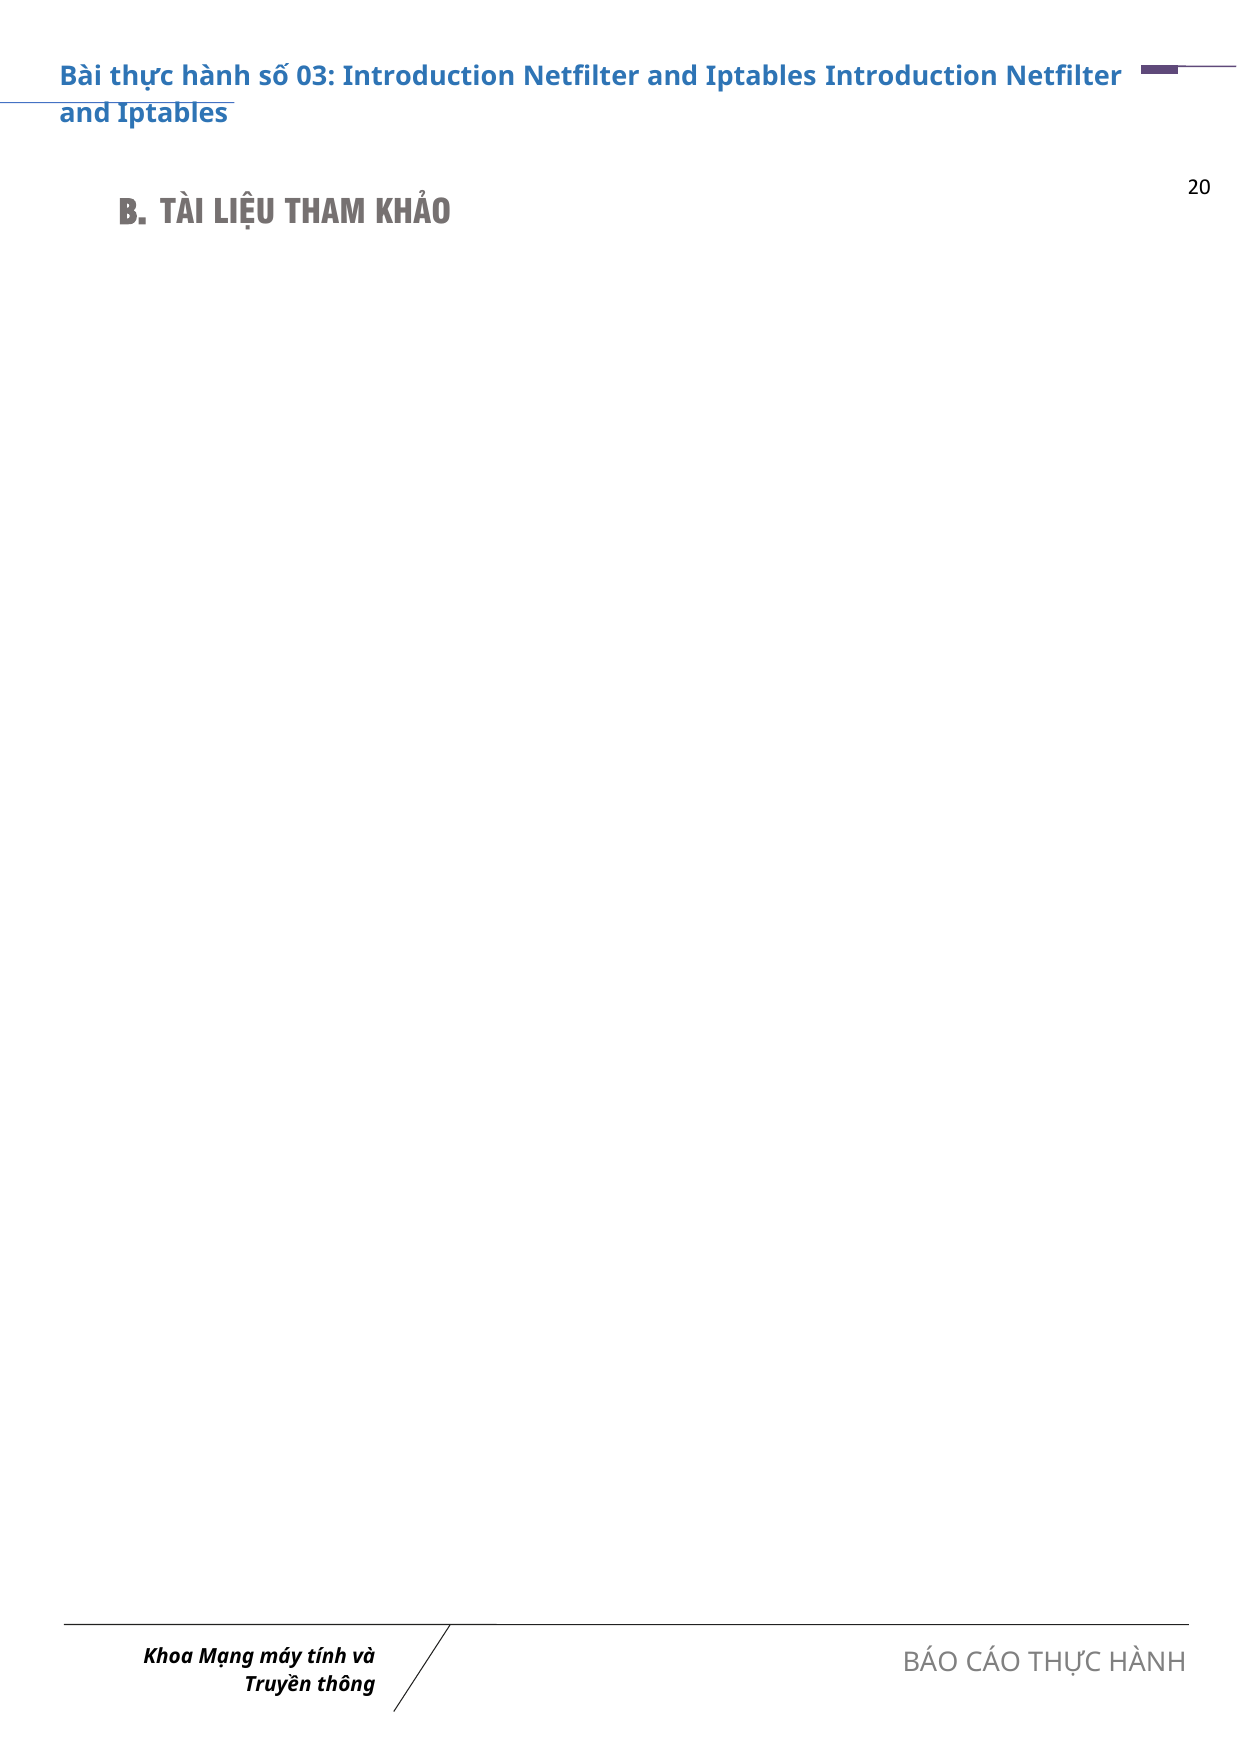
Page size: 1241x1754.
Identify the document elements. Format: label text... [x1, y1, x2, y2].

subtitle TÀI LIỆU THAM KHẢO [118, 184, 1122, 232]
